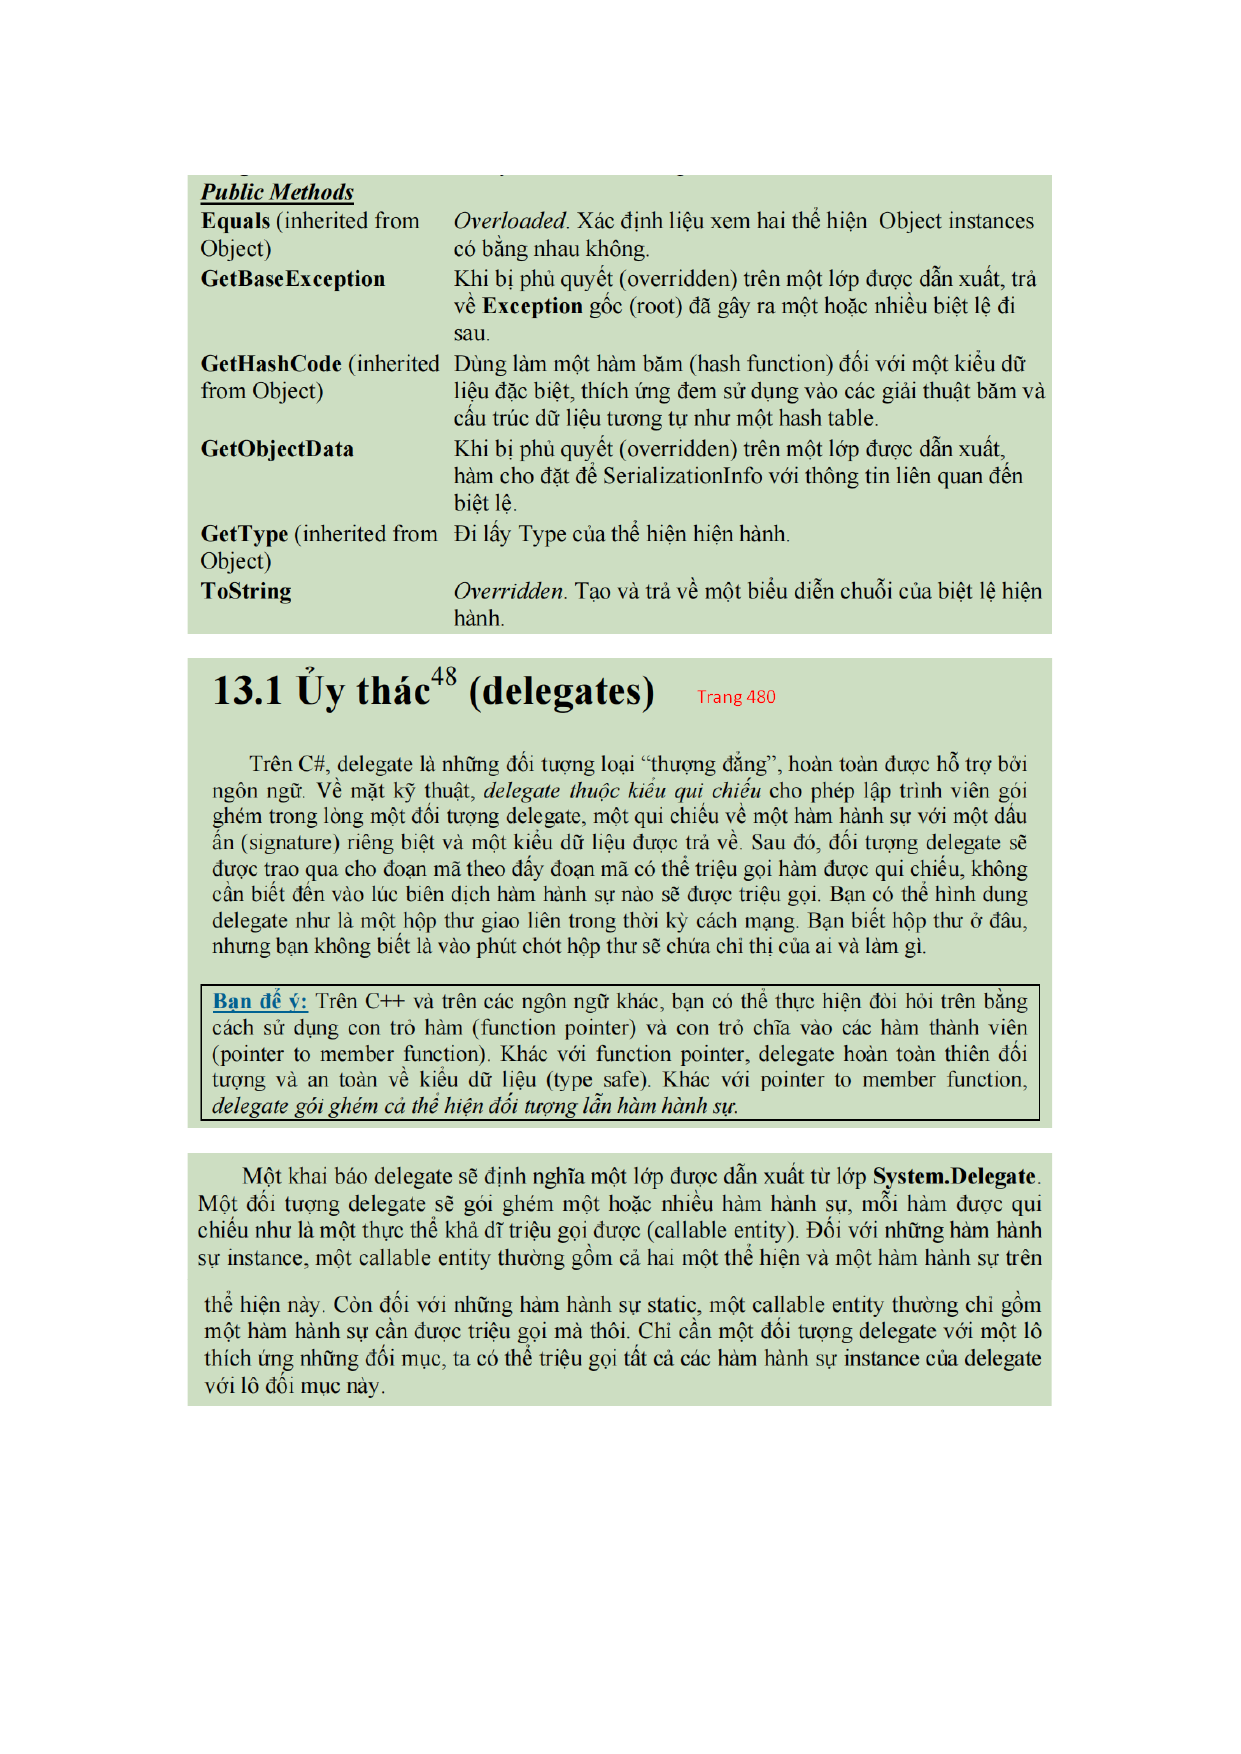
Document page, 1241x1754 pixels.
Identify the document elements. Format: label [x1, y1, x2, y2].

picture [187, 658, 1053, 1128]
picture [187, 1153, 1053, 1406]
picture [187, 175, 1052, 634]
